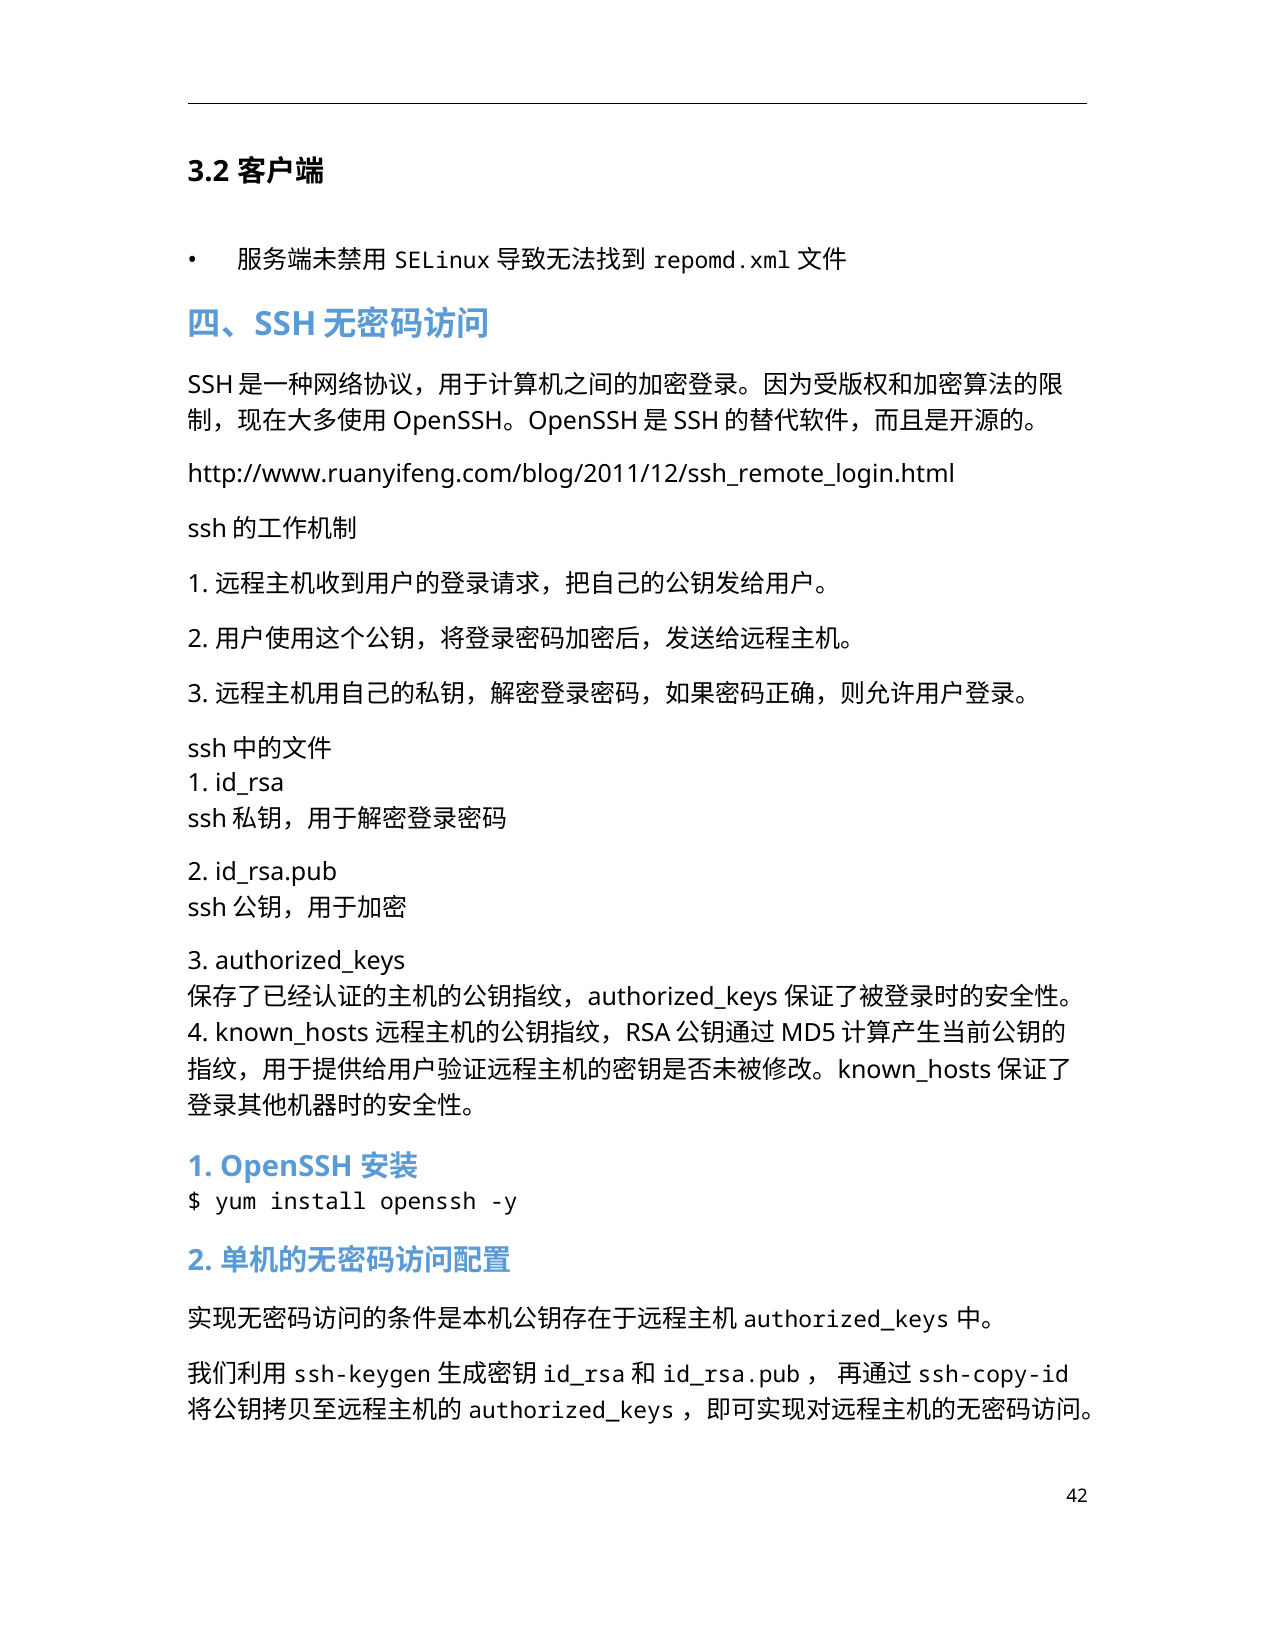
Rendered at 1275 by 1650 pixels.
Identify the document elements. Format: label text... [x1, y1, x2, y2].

subtitle 2. 单机的无密码访问配置 [187, 1237, 1087, 1279]
text http://www.ruanyifeng.com/blog/2011/12/ssh_remote_login.html [187, 455, 1087, 489]
text 我们利用 ssh-keygen 生成密钥 id_rsa 和 id_rsa.pub ， 再通过 ssh-copy-id 将公钥拷贝至远程主机的 authorized_keys ，即可实现对远程主机的无密码访问。 [187, 1353, 1087, 1426]
subtitle 四、SSH无密码访问 [187, 297, 1087, 345]
text SSH是一种网络协议，用于计算机之间的加密登录。因为受版权和加密算法的限制，现在大多使用OpenSSH。OpenSSH是SSH的替代软件，而且是开源的。 [187, 364, 1087, 437]
text 2. 用户使用这个公钥，将登录密码加密后，发送给远程主机。 [187, 618, 1087, 654]
text ssh的工作机制 [187, 508, 1087, 544]
subtitle 3.2 客户端 [187, 150, 1087, 190]
subtitle 1. OpenSSH 安装 [187, 1142, 1087, 1185]
text 3. 远程主机用自己的私钥，解密登录密码，如果密码正确，则允许用户登录。 [187, 673, 1087, 709]
text ssh中的文件 1. id_rsa ssh私钥，用于解密登录密码 [187, 728, 1087, 835]
list 服务端未禁用 SELinux 导致无法找到 repomd.xml 文件 [187, 242, 1087, 276]
text $ yum install openssh -y [187, 1185, 1087, 1216]
text 1. 远程主机收到用户的登录请求，把自己的公钥发给用户。 [187, 563, 1087, 599]
text 3. authorized_keys 保存了已经认证的主机的公钥指纹，authorized_keys 保证了被登录时的安全性。 4. known_hosts 远程主机的公钥指纹，RSA公钥通过MD5计算产生当前公钥的指纹，用于提供给用户验证远程主机的密钥是否未被修改。known_hosts 保证了登录其他机器时的安全性。 [187, 943, 1087, 1122]
text 2. id_rsa.pub ssh公钥，用于加密 [187, 853, 1087, 924]
text 实现无密码访问的条件是本机公钥存在于远程主机 authorized_keys 中。 [187, 1298, 1087, 1334]
